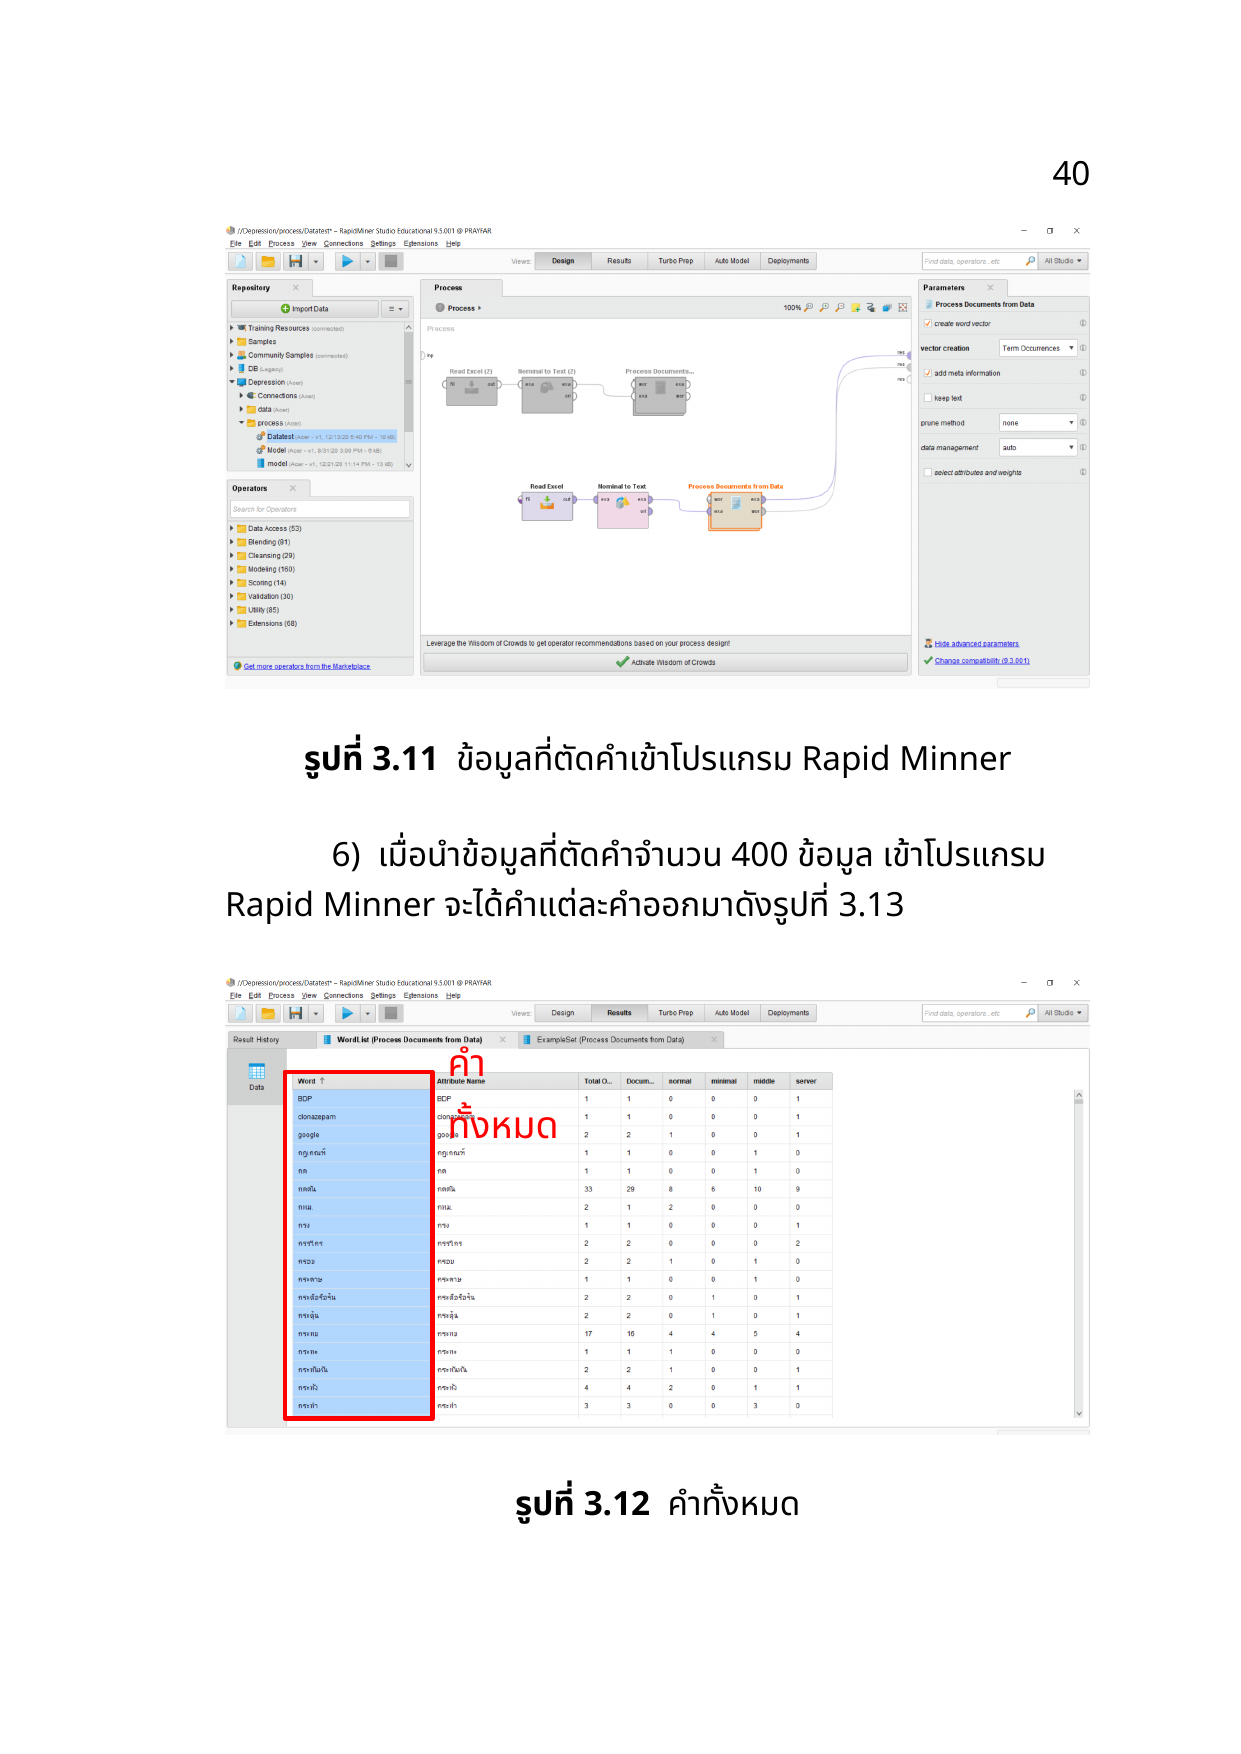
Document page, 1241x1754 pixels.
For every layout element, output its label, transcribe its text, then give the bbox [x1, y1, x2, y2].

picture [225, 225, 1091, 689]
text รูปที่ 3.11 ข้อมูลที่ตัดคำเข้าโปรแกรม Rapid Minner [225, 734, 1090, 785]
text 6) เมื่อนำข้อมูลที่ตัดคำจำนวน 400 ข้อมูล เข้าโปรแกรม Rapid Minner จะได้คำแต่ละคำออกมาดังรูปที่ 3.13 [225, 830, 1090, 932]
text รูปที่ 3.12 คำทั้งหมด [225, 1480, 1090, 1531]
picture [225, 977, 1091, 1435]
